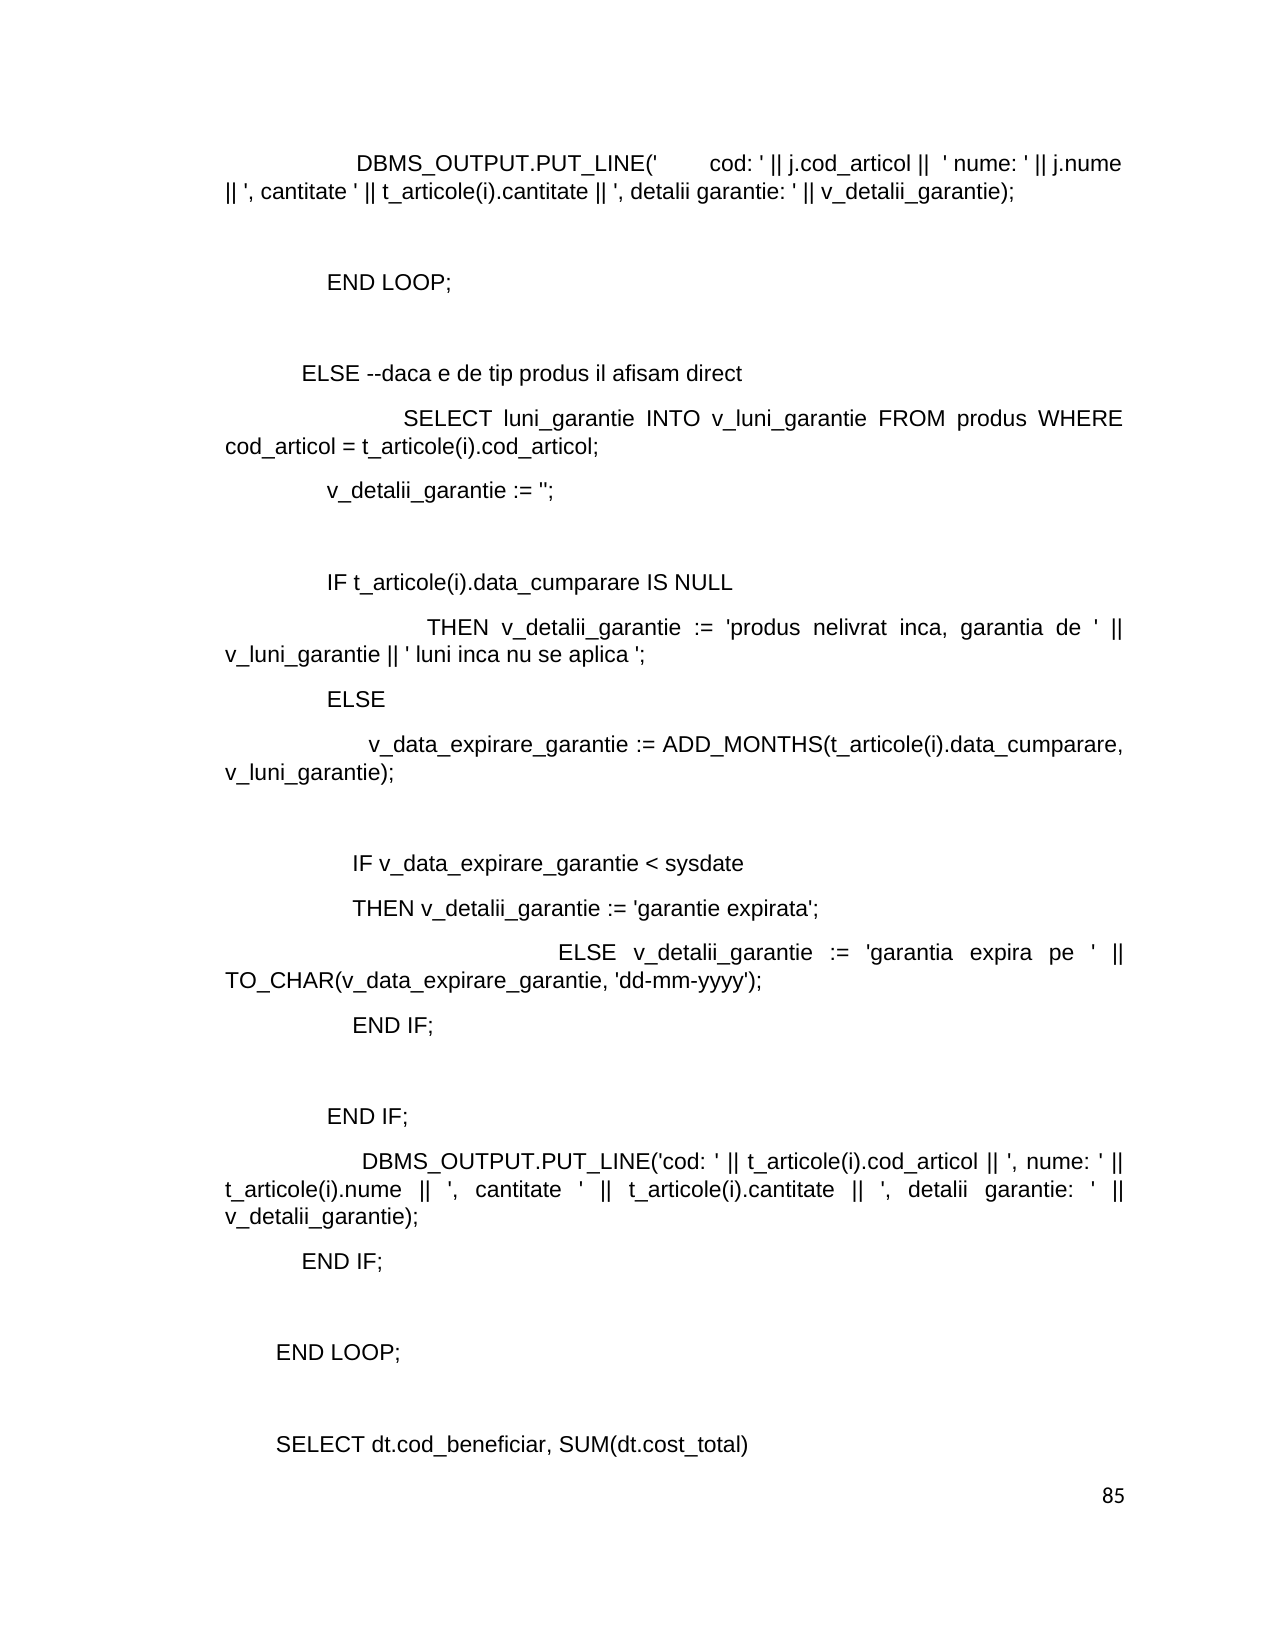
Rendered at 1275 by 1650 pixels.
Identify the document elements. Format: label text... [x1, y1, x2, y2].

text END IF; [225, 1248, 1125, 1274]
text IF v_data_expirare_garantie < sysdate [225, 850, 1125, 876]
text END LOOP; [225, 269, 1125, 295]
text SELECT dt.cod_beneficiar, SUM(dt.cost_total) [225, 1431, 1125, 1457]
text ELSE [225, 686, 1125, 712]
text v_data_expirare_garantie := ADD_MONTHS(t_articole(i).data_cumparare, v_luni_garantie); [225, 731, 1125, 785]
text THEN v_detalii_garantie := 'produs nelivrat inca, garantia de ' || v_luni_garantie || ' luni inca nu se aplica '; [225, 614, 1125, 668]
text IF t_articole(i).data_cumparare IS NULL [225, 569, 1125, 595]
text ELSE --daca e de tip produs il afisam direct [225, 360, 1125, 387]
text v_detalii_garantie := ''; [225, 477, 1125, 504]
text END LOOP; [225, 1339, 1125, 1366]
text END IF; [225, 1103, 1125, 1129]
text END IF; [225, 1012, 1125, 1038]
text ELSE v_detalii_garantie := 'garantia expira pe ' || TO_CHAR(v_data_expirare_garantie, 'dd-mm-yyyy'); [225, 939, 1125, 993]
text DBMS_OUTPUT.PUT_LINE(' cod: ' || j.cod_articol || ' nume: ' || j.nume || ', cantitate ' || t_articole(i).cantitate || ', detalii garantie: ' || v_detalii_garantie); [225, 150, 1125, 204]
text DBMS_OUTPUT.PUT_LINE('cod: ' || t_articole(i).cod_articol || ', nume: ' || t_articole(i).nume || ', cantitate ' || t_articole(i).cantitate || ', detalii garantie: ' || v_detalii_garantie); [225, 1148, 1125, 1229]
text SELECT luni_garantie INTO v_luni_garantie FROM produs WHERE cod_articol = t_articole(i).cod_articol; [225, 405, 1125, 459]
text THEN v_detalii_garantie := 'garantie expirata'; [225, 894, 1125, 921]
